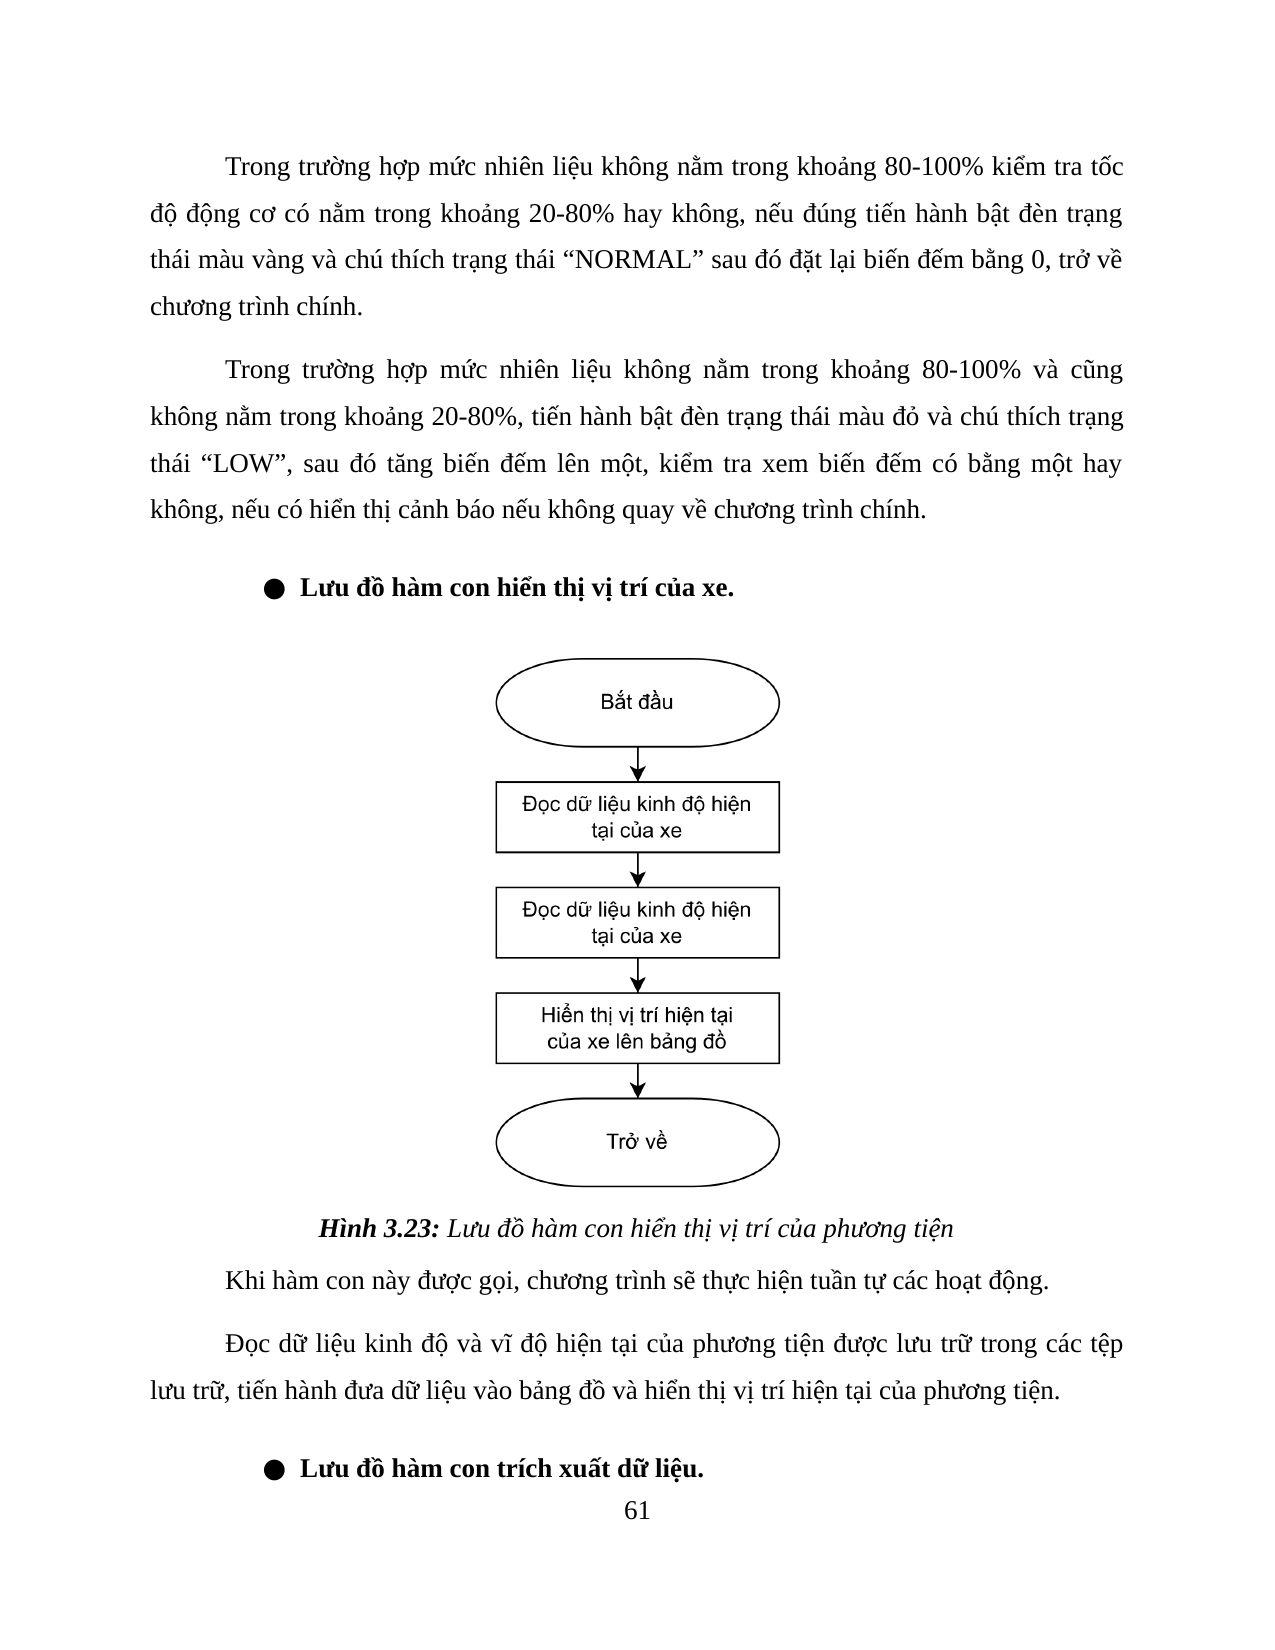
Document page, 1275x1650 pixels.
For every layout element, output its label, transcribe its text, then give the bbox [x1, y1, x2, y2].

list Lưu đồ hàm con hiển thị vị trí của xe. [262, 557, 1125, 612]
text Khi hàm con này được gọi, chương trình sẽ thực hiện tuần tự các hoạt động. [150, 1264, 1125, 1295]
text Trong trường hợp mức nhiên liệu không nằm trong khoảng 80-100% kiểm tra tốc độ động cơ có nằm trong khoảng 20-80% hay không, nếu đúng tiến hành bật đèn trạng thái màu vàng và chú thích trạng thái “NORMAL” sau đó đặt lại biến đếm bằng 0, trở về chương trình chính. [150, 150, 1125, 321]
list Lưu đồ hàm con trích xuất dữ liệu. [262, 1437, 1125, 1493]
text Hình 3.23: Lưu đồ hàm con hiển thị vị trí của phương tiện [150, 1212, 1125, 1243]
text Đọc dữ liệu kinh độ và vĩ độ hiện tại của phương tiện được lưu trữ trong các tệp lưu trữ, tiến hành đưa dữ liệu vào bảng đồ và hiển thị vị trí hiện tại của phương tiện. [150, 1327, 1125, 1405]
text Trong trường hợp mức nhiên liệu không nằm trong khoảng 80-100% và cũng không nằm trong khoảng 20-80%, tiến hành bật đèn trạng thái màu đỏ và chú thích trạng thái “LOW”, sau đó tăng biến đếm lên một, kiểm tra xem biến đếm có bằng một hay không, nếu có hiển thị cảnh báo nếu không quay về chương trình chính. [150, 353, 1125, 524]
picture [493, 656, 782, 1194]
